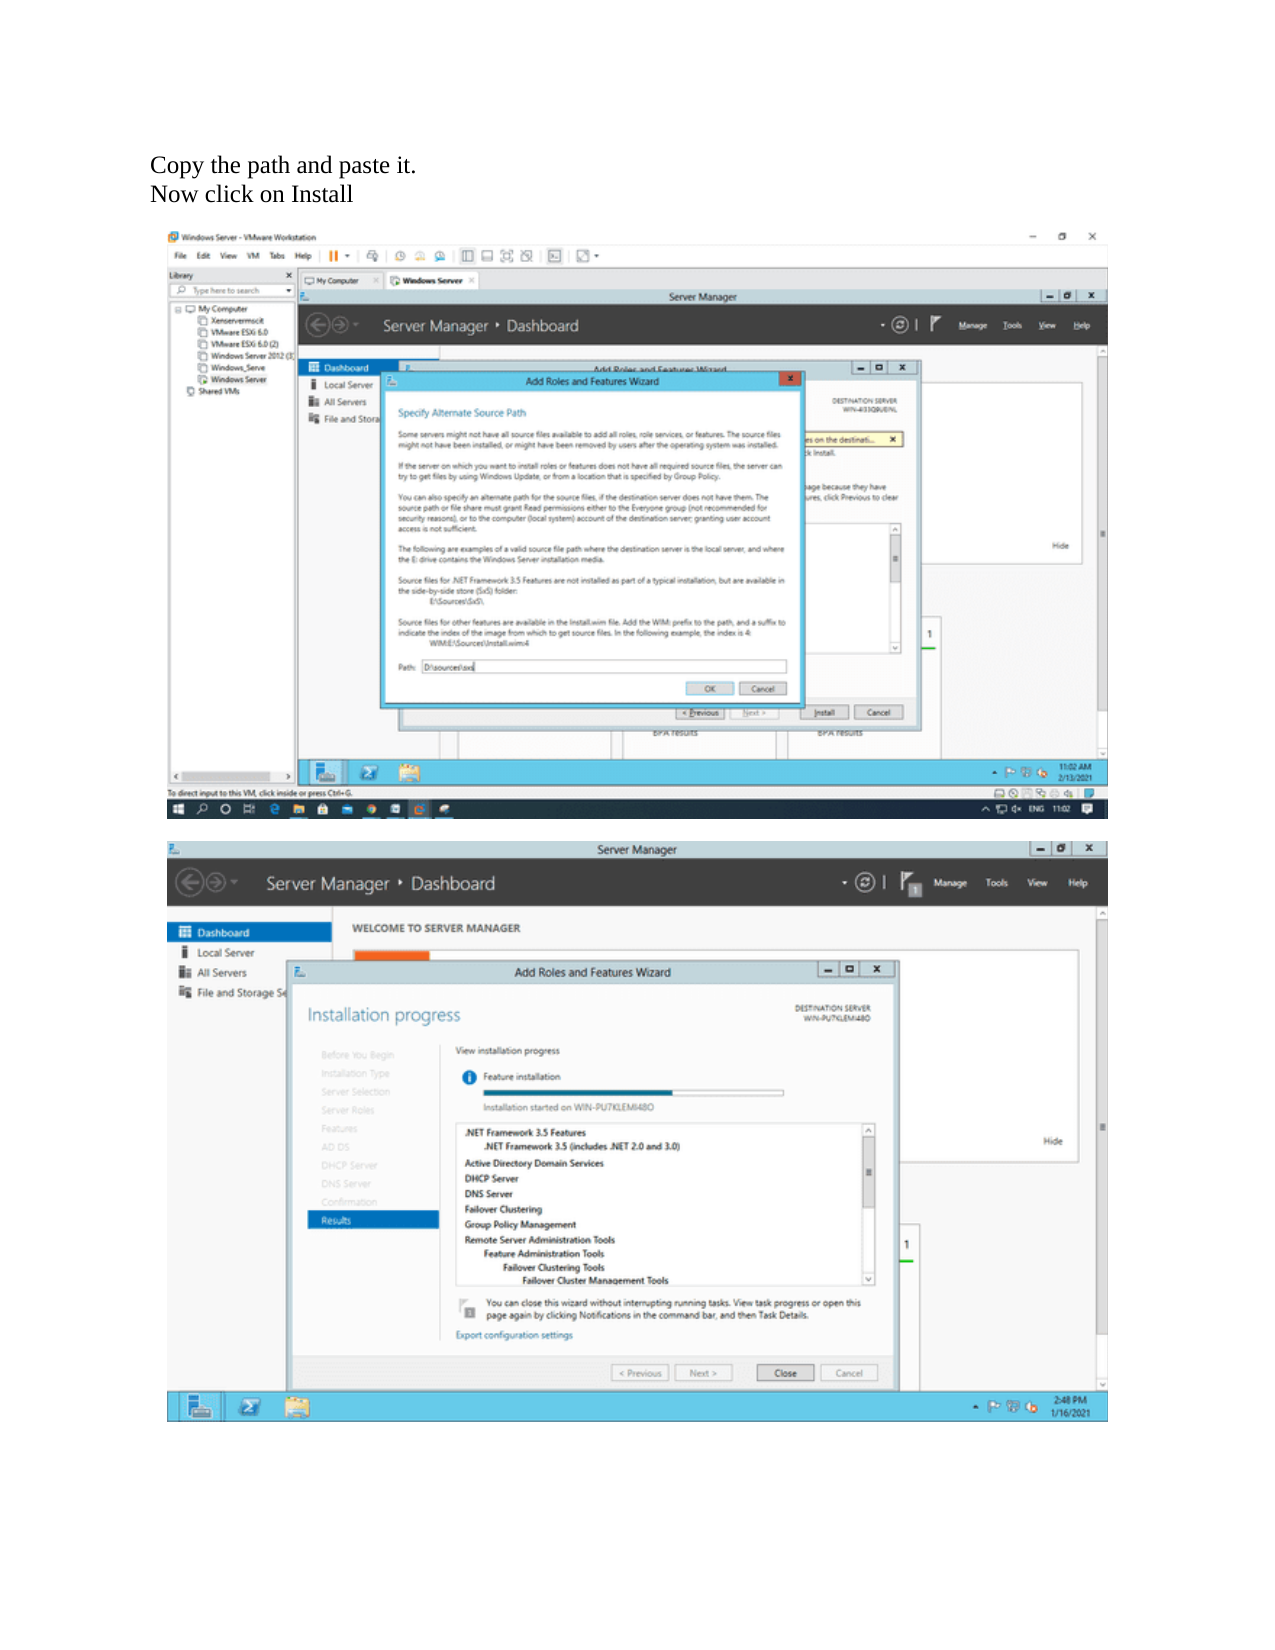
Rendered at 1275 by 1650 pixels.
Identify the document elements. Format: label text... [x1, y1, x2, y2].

picture [167, 230, 1108, 819]
picture [167, 841, 1108, 1422]
text Copy the path and paste it. Now click on Install [150, 150, 1125, 207]
